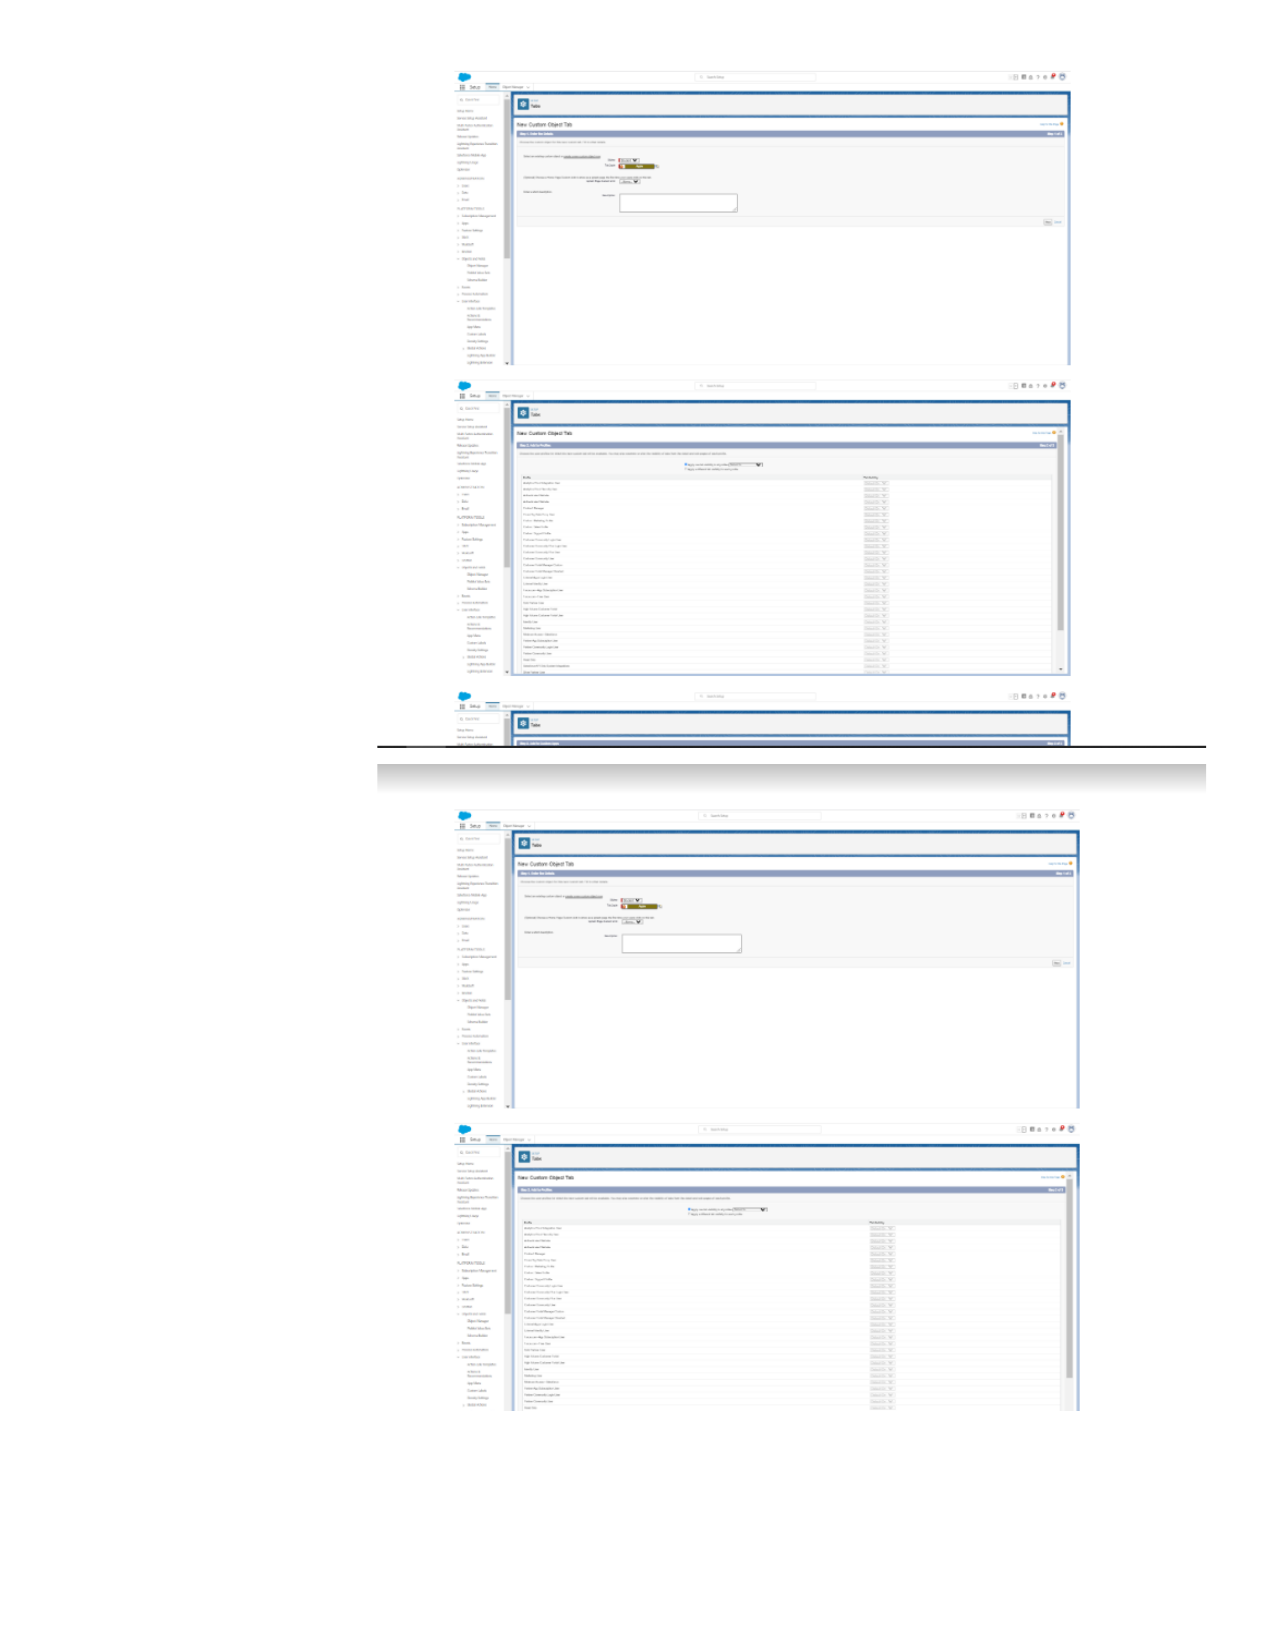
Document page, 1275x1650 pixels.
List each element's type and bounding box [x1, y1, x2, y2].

picture [377, 24, 1207, 748]
picture [377, 764, 1207, 1411]
